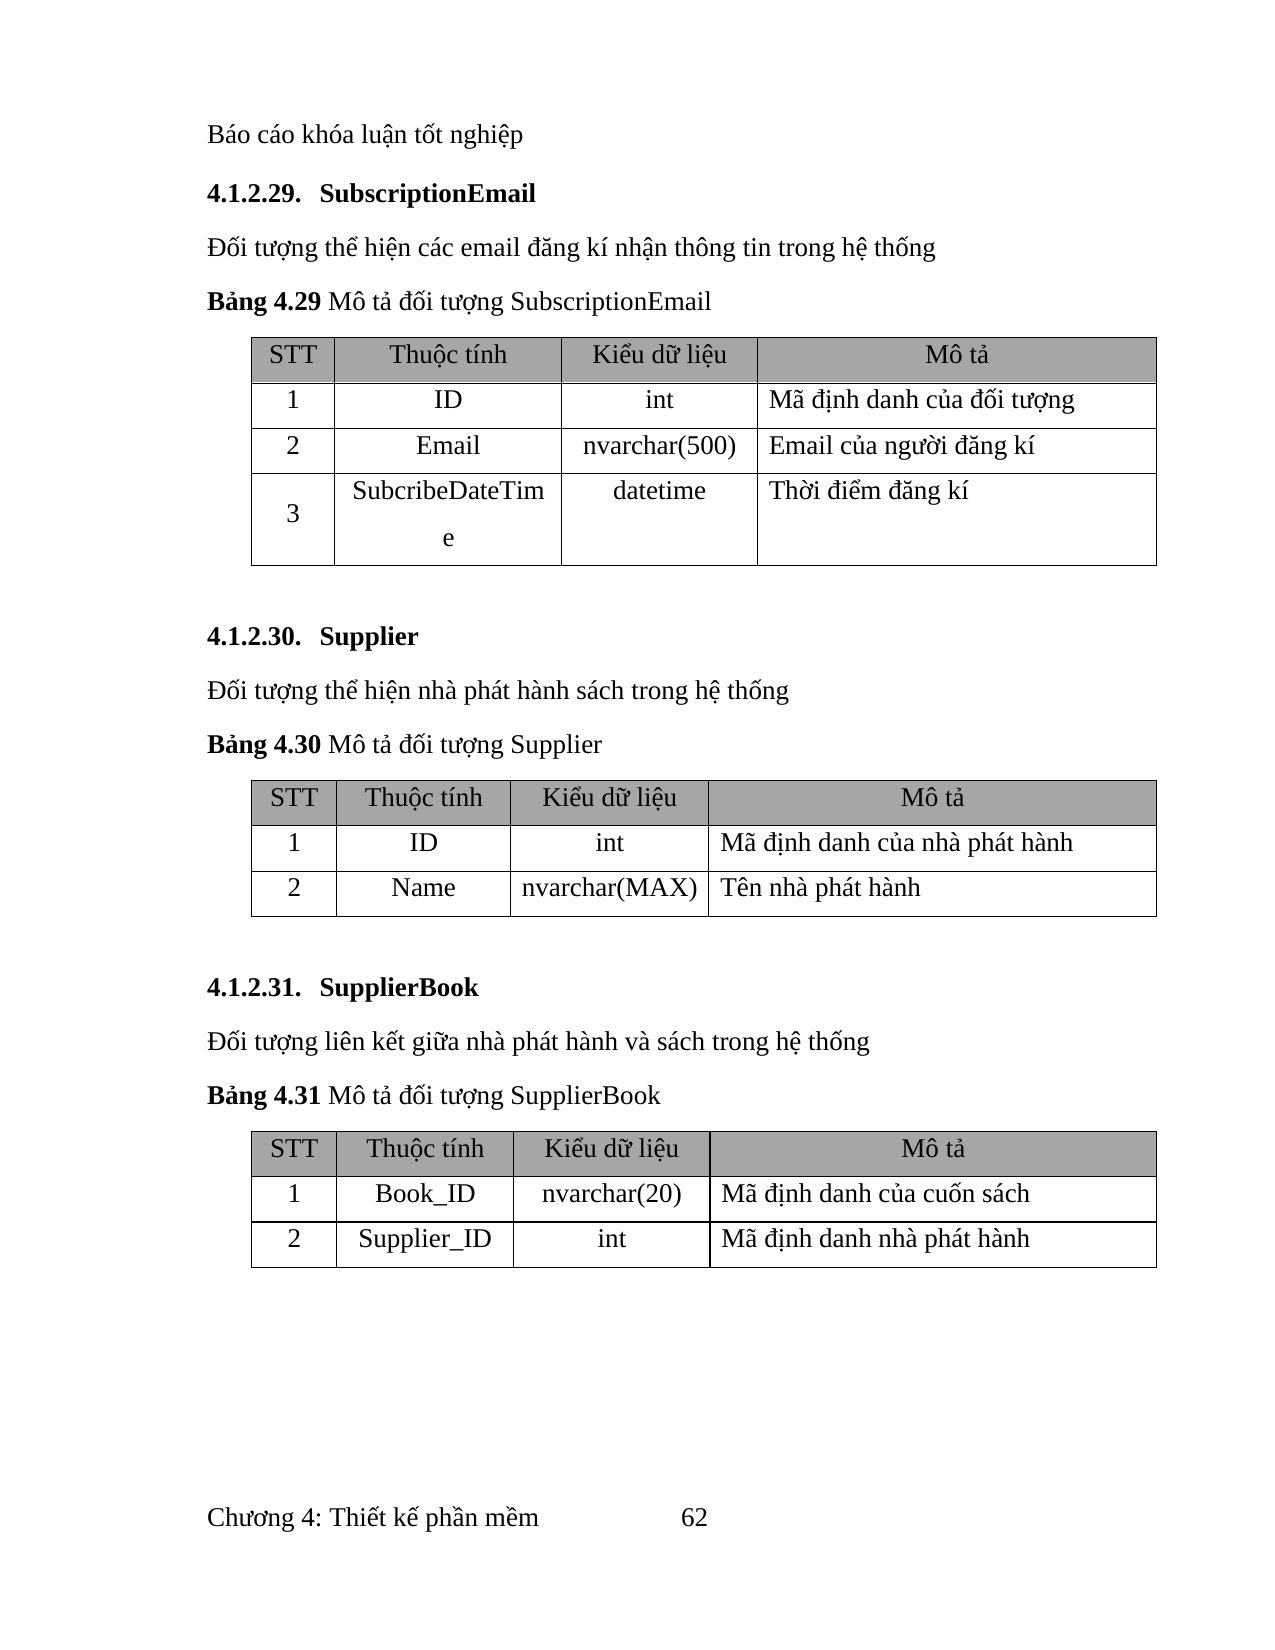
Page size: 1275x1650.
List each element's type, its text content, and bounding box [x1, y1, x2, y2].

table_cell int [511, 826, 708, 871]
table_header Mô tả [709, 781, 1156, 825]
table_cell 1 [252, 1177, 336, 1221]
table_header Mô tả [758, 338, 1156, 382]
table_cell int [562, 384, 757, 428]
table_cell nvarchar(MAX) [511, 872, 708, 916]
table_header Thuộc tính [337, 781, 510, 825]
subtitle Supplier [207, 620, 1157, 651]
table_cell nvarchar(500) [562, 429, 757, 473]
table_cell 2 [252, 429, 334, 473]
table_cell Email của người đăng kí [758, 429, 1156, 473]
table_cell Mã định danh nhà phát hành [711, 1223, 1156, 1267]
table_cell Thời điểm đăng kí [758, 474, 1156, 565]
table_cell int [514, 1223, 709, 1267]
table_header STT [252, 338, 334, 382]
table_cell Book_ID [337, 1177, 513, 1221]
text Bảng 4.30 Mô tả đối tượng Supplier [207, 728, 1157, 759]
table_cell Mã định danh của đối tượng [758, 384, 1156, 428]
table_header STT [252, 781, 336, 825]
table_header STT [252, 1132, 336, 1176]
table_cell 2 [252, 1223, 336, 1267]
table_cell 1 [252, 826, 336, 871]
subtitle SubscriptionEmail [207, 177, 1157, 208]
table_cell Mã định danh của nhà phát hành [709, 826, 1156, 871]
table_cell Name [337, 872, 510, 916]
table_cell Supplier_ID [337, 1223, 513, 1267]
table_cell SubcribeDateTime [335, 474, 561, 565]
text Bảng 4.29 Mô tả đối tượng SubscriptionEmail [207, 285, 1157, 316]
table_header Kiểu dữ liệu [514, 1132, 709, 1176]
table_cell datetime [562, 474, 757, 565]
table_cell ID [337, 826, 510, 871]
table_cell 2 [252, 872, 336, 916]
table_cell 1 [252, 384, 334, 428]
text Bảng 4.31 Mô tả đối tượng SupplierBook [207, 1079, 1157, 1110]
table_cell Tên nhà phát hành [709, 872, 1156, 916]
table_cell Email [335, 429, 561, 473]
text Đối tượng liên kết giữa nhà phát hành và sách trong hệ thống [207, 1025, 1157, 1056]
table_cell Mã định danh của cuốn sách [711, 1177, 1156, 1221]
table_header Mô tả [711, 1132, 1156, 1176]
table_header Thuộc tính [337, 1132, 513, 1176]
subtitle SupplierBook [207, 971, 1157, 1002]
text Đối tượng thể hiện nhà phát hành sách trong hệ thống [207, 674, 1157, 705]
table_cell 3 [252, 474, 334, 565]
table_header Kiểu dữ liệu [562, 338, 757, 382]
table_header Kiểu dữ liệu [511, 781, 708, 825]
table_cell ID [335, 384, 561, 428]
text Đối tượng thể hiện các email đăng kí nhận thông tin trong hệ thống [207, 231, 1157, 262]
table_cell nvarchar(20) [514, 1177, 709, 1221]
table_header Thuộc tính [335, 338, 561, 382]
